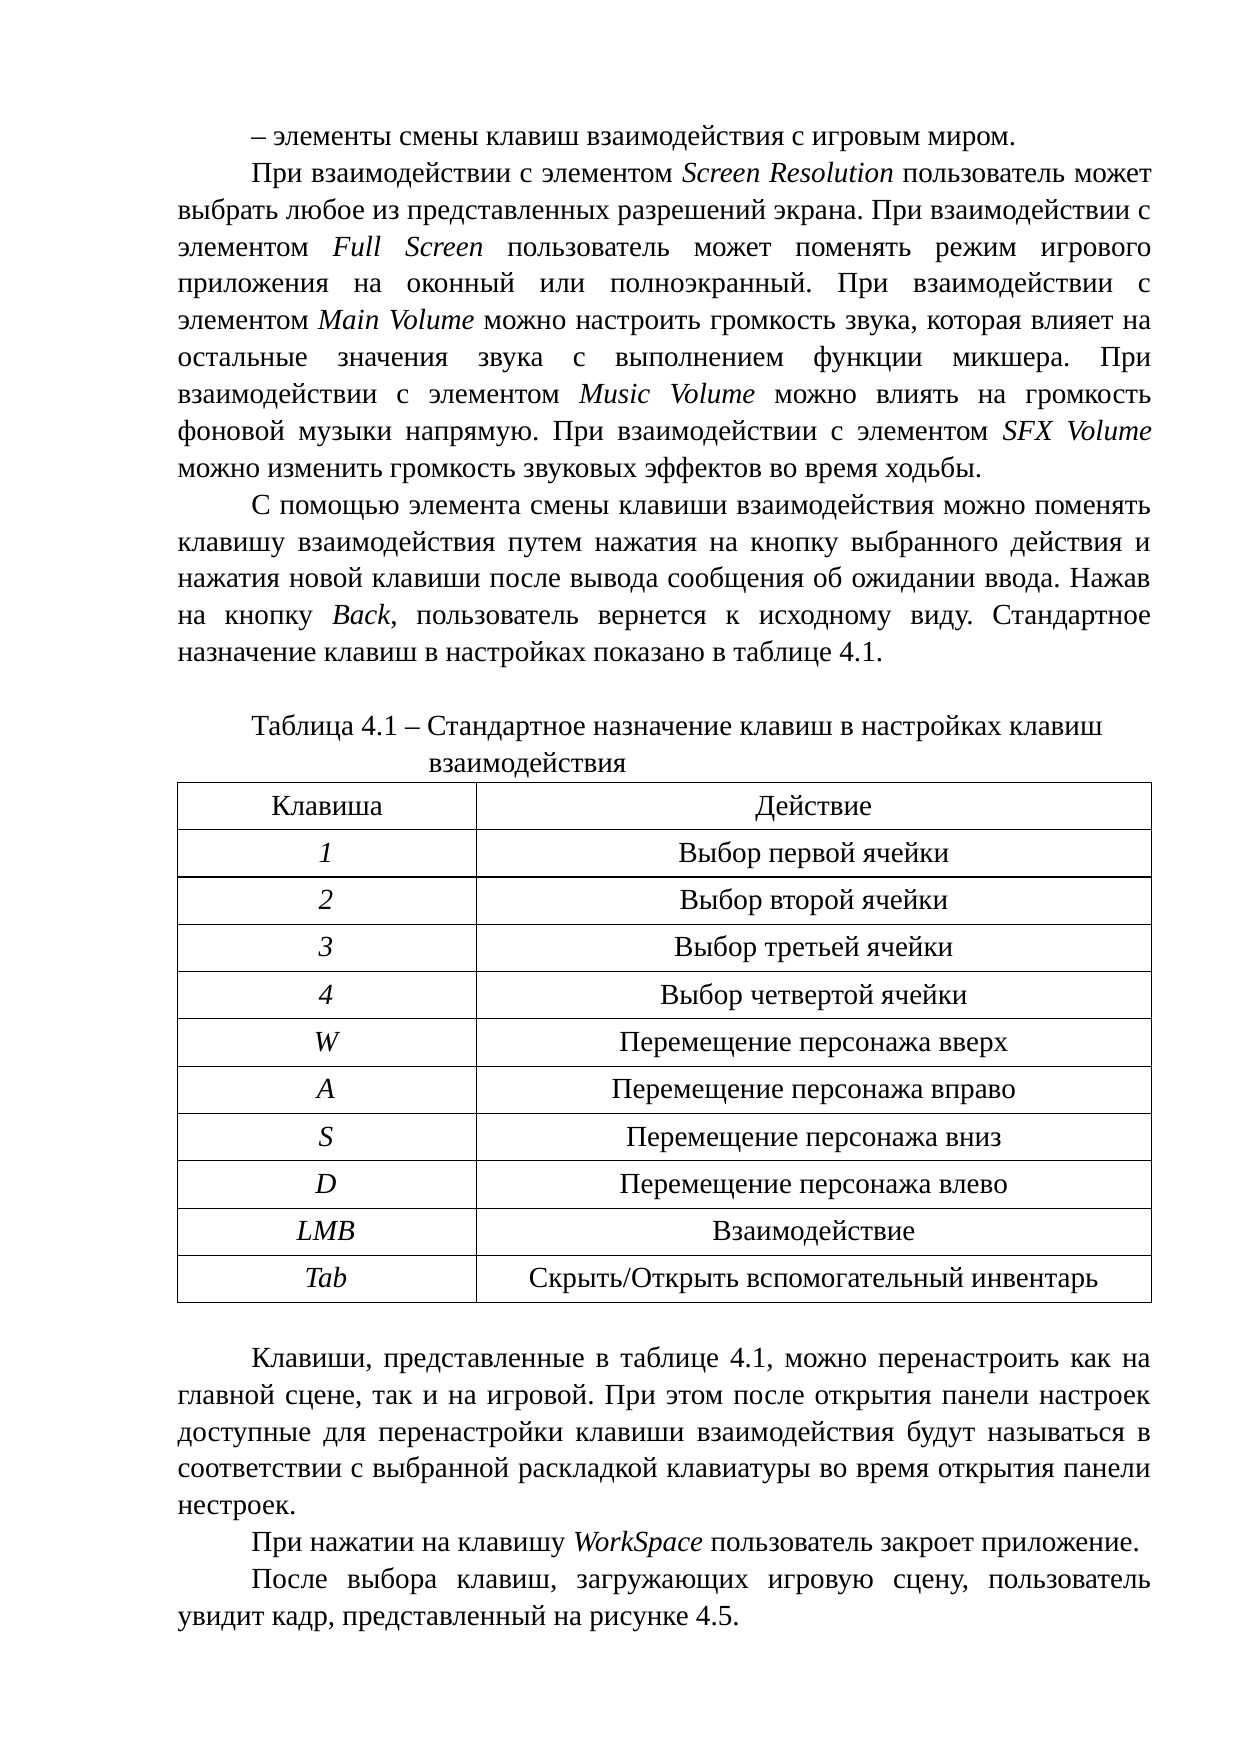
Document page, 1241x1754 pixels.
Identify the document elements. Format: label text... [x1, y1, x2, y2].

table_cell Взаимодействие [477, 1209, 1151, 1255]
table_header Действие [477, 783, 1151, 829]
table_header Клавиша [178, 783, 476, 829]
table_cell Tab [178, 1256, 476, 1302]
table_cell W [178, 1019, 476, 1066]
table_cell 4 [178, 972, 476, 1018]
table_cell Перемещение персонажа влево [477, 1161, 1151, 1207]
table_cell A [178, 1067, 476, 1113]
text При взаимодействии с элементом Screen Resolution пользователь может выбрать любое из представленных разрешений экрана. При взаимодействии с элементом Full Screen пользователь может поменять режим игрового приложения на оконный или полноэкранный. При взаимодействии с элементом Main Volume можно настроить громкость звука, которая влияет на остальные значения звука с выполнением функции микшера. При взаимодействии с элементом Music Volume можно влиять на громкость фоновой музыки напрямую. При взаимодействии с элементом SFX Volume можно изменить громкость звуковых эффектов во время ходьбы. [177, 155, 1152, 483]
table_cell Выбор третьей ячейки [477, 925, 1151, 971]
text Таблица 4.1 – Стандартное назначение клавиш в настройках клавиш взаимодействия [177, 708, 1152, 778]
table_cell Выбор второй ячейки [477, 878, 1151, 924]
table_cell Скрыть/Открыть вспомогательный инвентарь [477, 1256, 1151, 1302]
table_cell 1 [178, 830, 476, 876]
text Клавиши, представленные в таблице 4.1, можно перенастроить как на главной сцене, так и на игровой. При этом после открытия панели настроек доступные для перенастройки клавиши взаимодействия будут называться в соответствии с выбранной раскладкой клавиатуры во время открытия панели нестроек. [177, 1340, 1152, 1521]
table_cell 2 [178, 878, 476, 924]
table_cell Перемещение персонажа вниз [477, 1114, 1151, 1160]
table_cell 3 [178, 925, 476, 971]
table_cell Выбор четвертой ячейки [477, 972, 1151, 1018]
table_cell Выбор первой ячейки [477, 830, 1151, 876]
text – элементы смены клавиш взаимодействия с игровым миром. [177, 118, 1152, 152]
text При нажатии на клавишу WorkSpace пользователь закроет приложение. [177, 1524, 1152, 1558]
table_cell Перемещение персонажа вправо [477, 1067, 1151, 1113]
text После выбора клавиш, загружающих игровую сцену, пользователь увидит кадр, представленный на рисунке 4.5. [177, 1561, 1152, 1632]
table_cell LMB [178, 1209, 476, 1255]
table_cell S [178, 1114, 476, 1160]
text С помощью элемента смены клавиши взаимодействия можно поменять клавишу взаимодействия путем нажатия на кнопку выбранного действия и нажатия новой клавиши после вывода сообщения об ожидании ввода. Нажав на кнопку Back, пользователь вернется к исходному виду. Стандартное назначение клавиш в настройках показано в таблице 4.1. [177, 487, 1152, 668]
table_cell D [178, 1161, 476, 1207]
table_cell Перемещение персонажа вверх [477, 1019, 1151, 1066]
